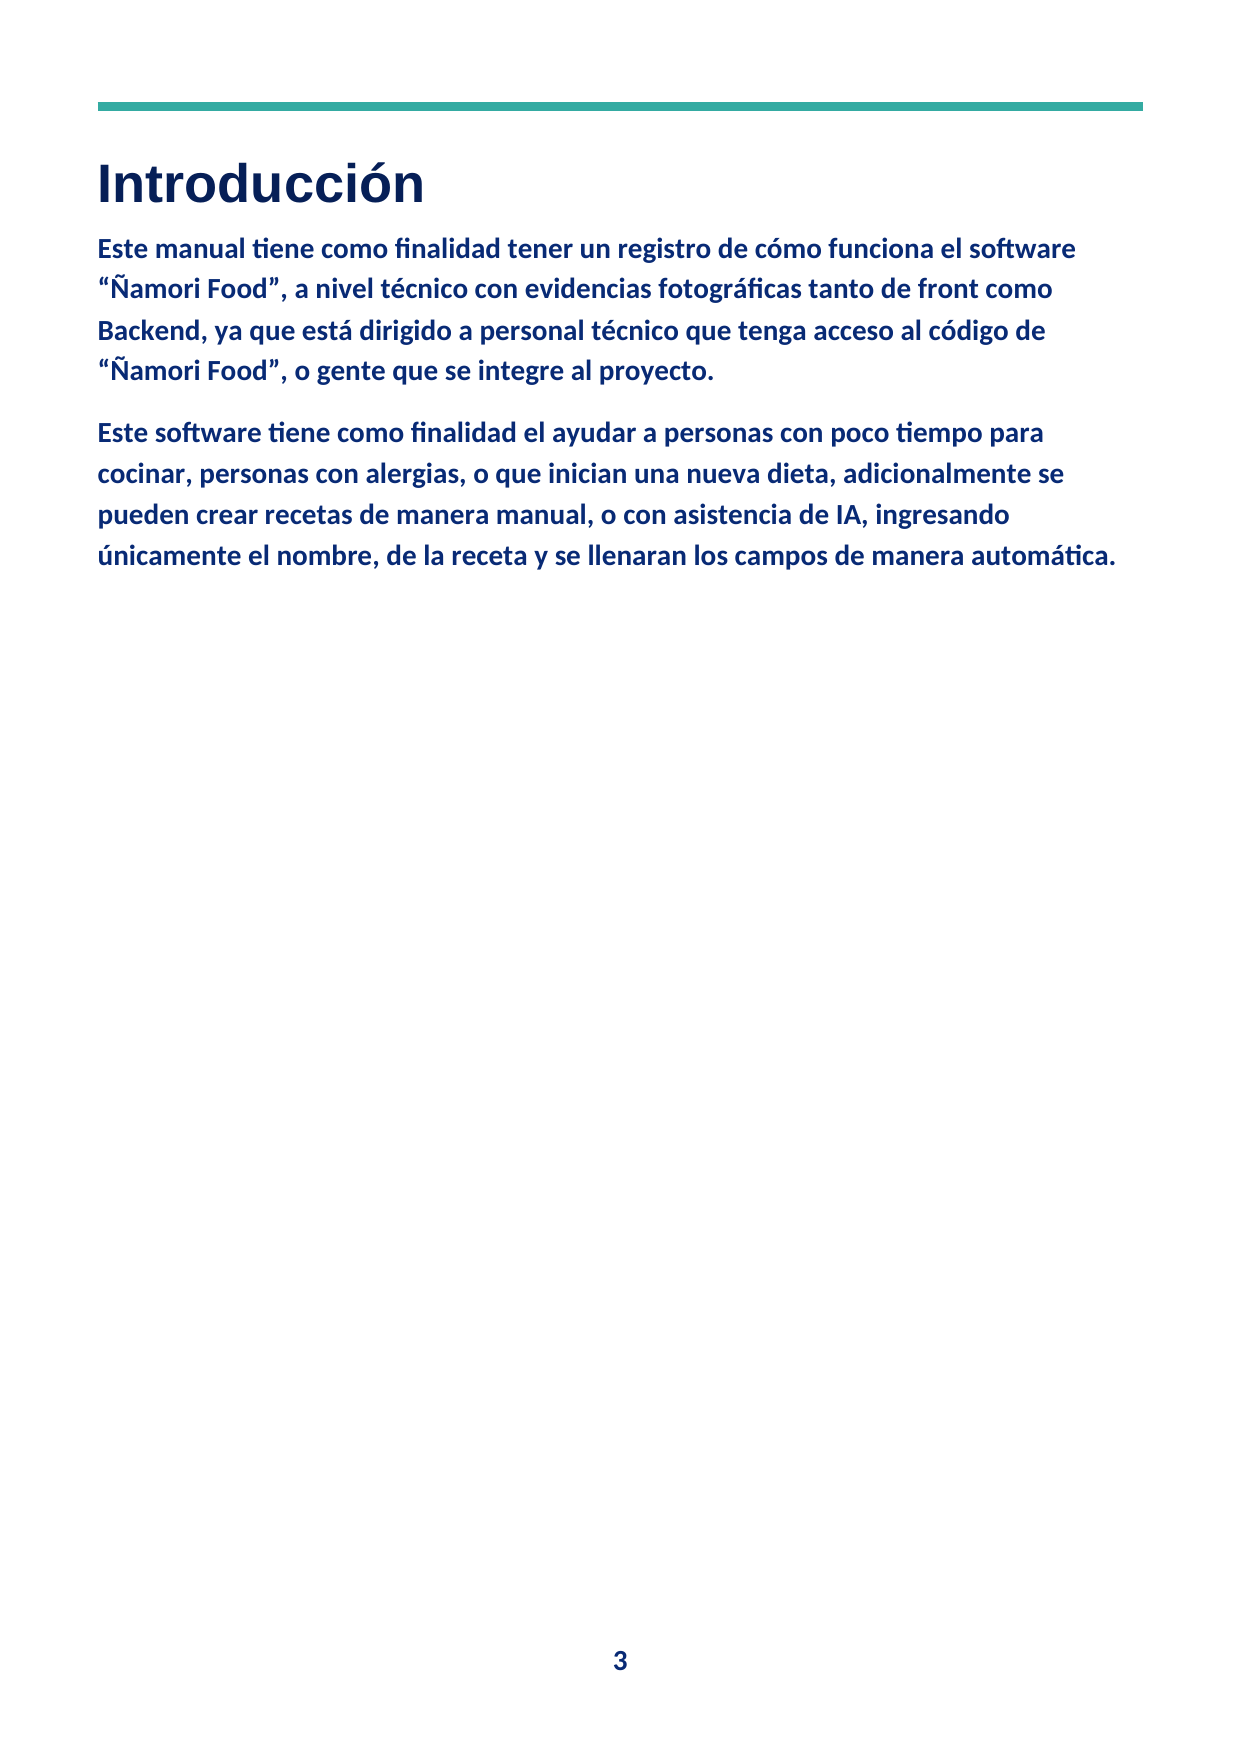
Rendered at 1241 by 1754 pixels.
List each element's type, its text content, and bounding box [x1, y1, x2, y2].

text Este software tiene como finalidad el ayudar a personas con poco tiempo para cocinar, personas con alergias, o que inician una nueva dieta, adicionalmente se pueden crear recetas de manera manual, o con asistencia de IA, ingresando únicamente el nombre, de la receta y se llenaran los campos de manera automática. [97, 414, 1143, 573]
text Este manual tiene como finalidad tener un registro de cómo funciona el software “Ñamori Food”, a nivel técnico con evidencias fotográficas tanto de front como Backend, ya que está dirigido a personal técnico que tenga acceso al código de “Ñamori Food”, o gente que se integre al proyecto. [97, 230, 1143, 388]
subtitle Introducción [97, 152, 1143, 214]
